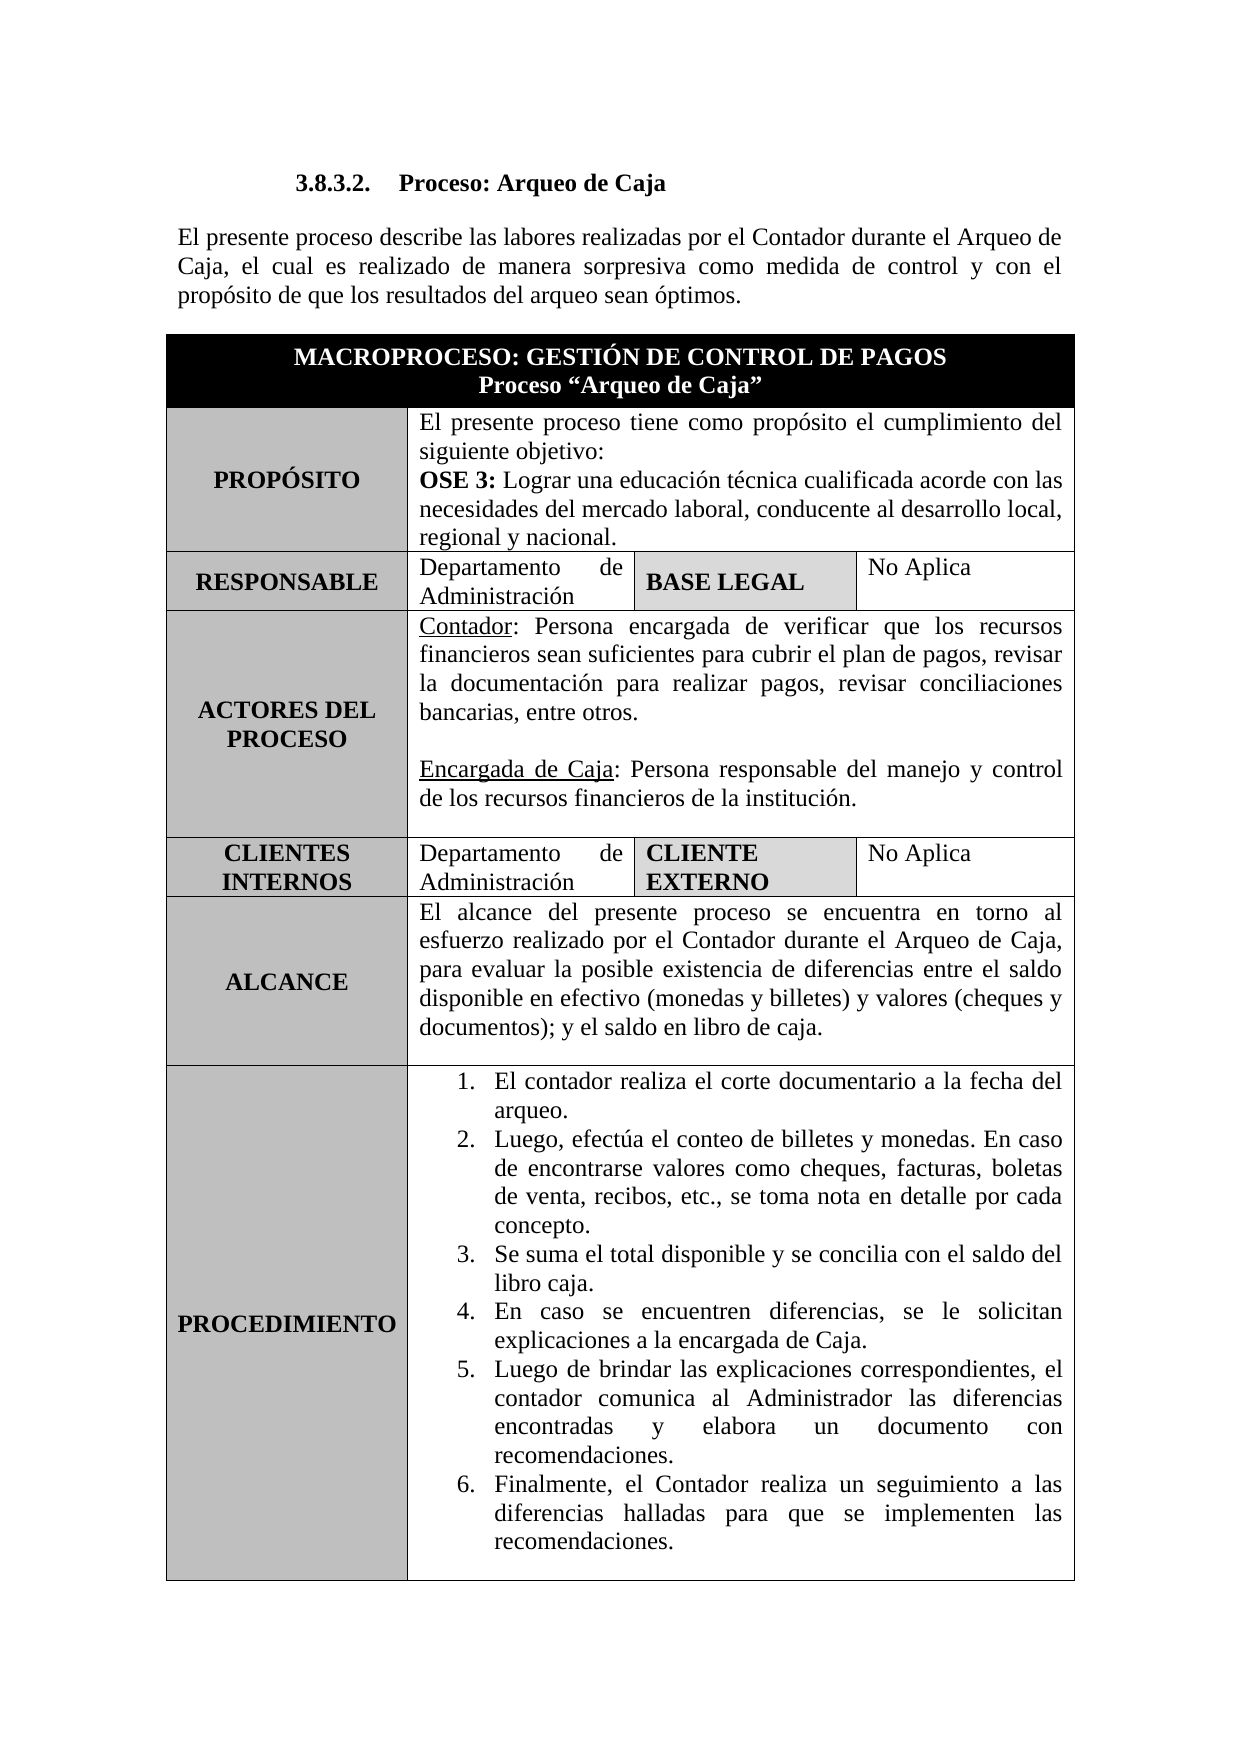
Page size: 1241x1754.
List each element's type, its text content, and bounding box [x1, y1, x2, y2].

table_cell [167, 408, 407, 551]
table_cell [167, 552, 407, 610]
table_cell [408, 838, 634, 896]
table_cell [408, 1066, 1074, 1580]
subtitle Proceso: Arqueo de Caja [295, 168, 1063, 197]
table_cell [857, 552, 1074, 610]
text El presente proceso describe las labores realizadas por el Contador durante el Arqueo de Caja, el cual es realizado de manera sorpresiva como medida de control y con el propósito de que los resultados del arqueo sean óptimos. [177, 222, 1063, 308]
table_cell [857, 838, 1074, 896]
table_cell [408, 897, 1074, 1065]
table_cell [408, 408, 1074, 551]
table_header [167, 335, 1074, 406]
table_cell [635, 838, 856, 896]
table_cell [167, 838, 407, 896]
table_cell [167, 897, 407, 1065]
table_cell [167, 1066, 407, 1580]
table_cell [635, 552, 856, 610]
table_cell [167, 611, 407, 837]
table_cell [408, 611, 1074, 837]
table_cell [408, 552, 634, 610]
